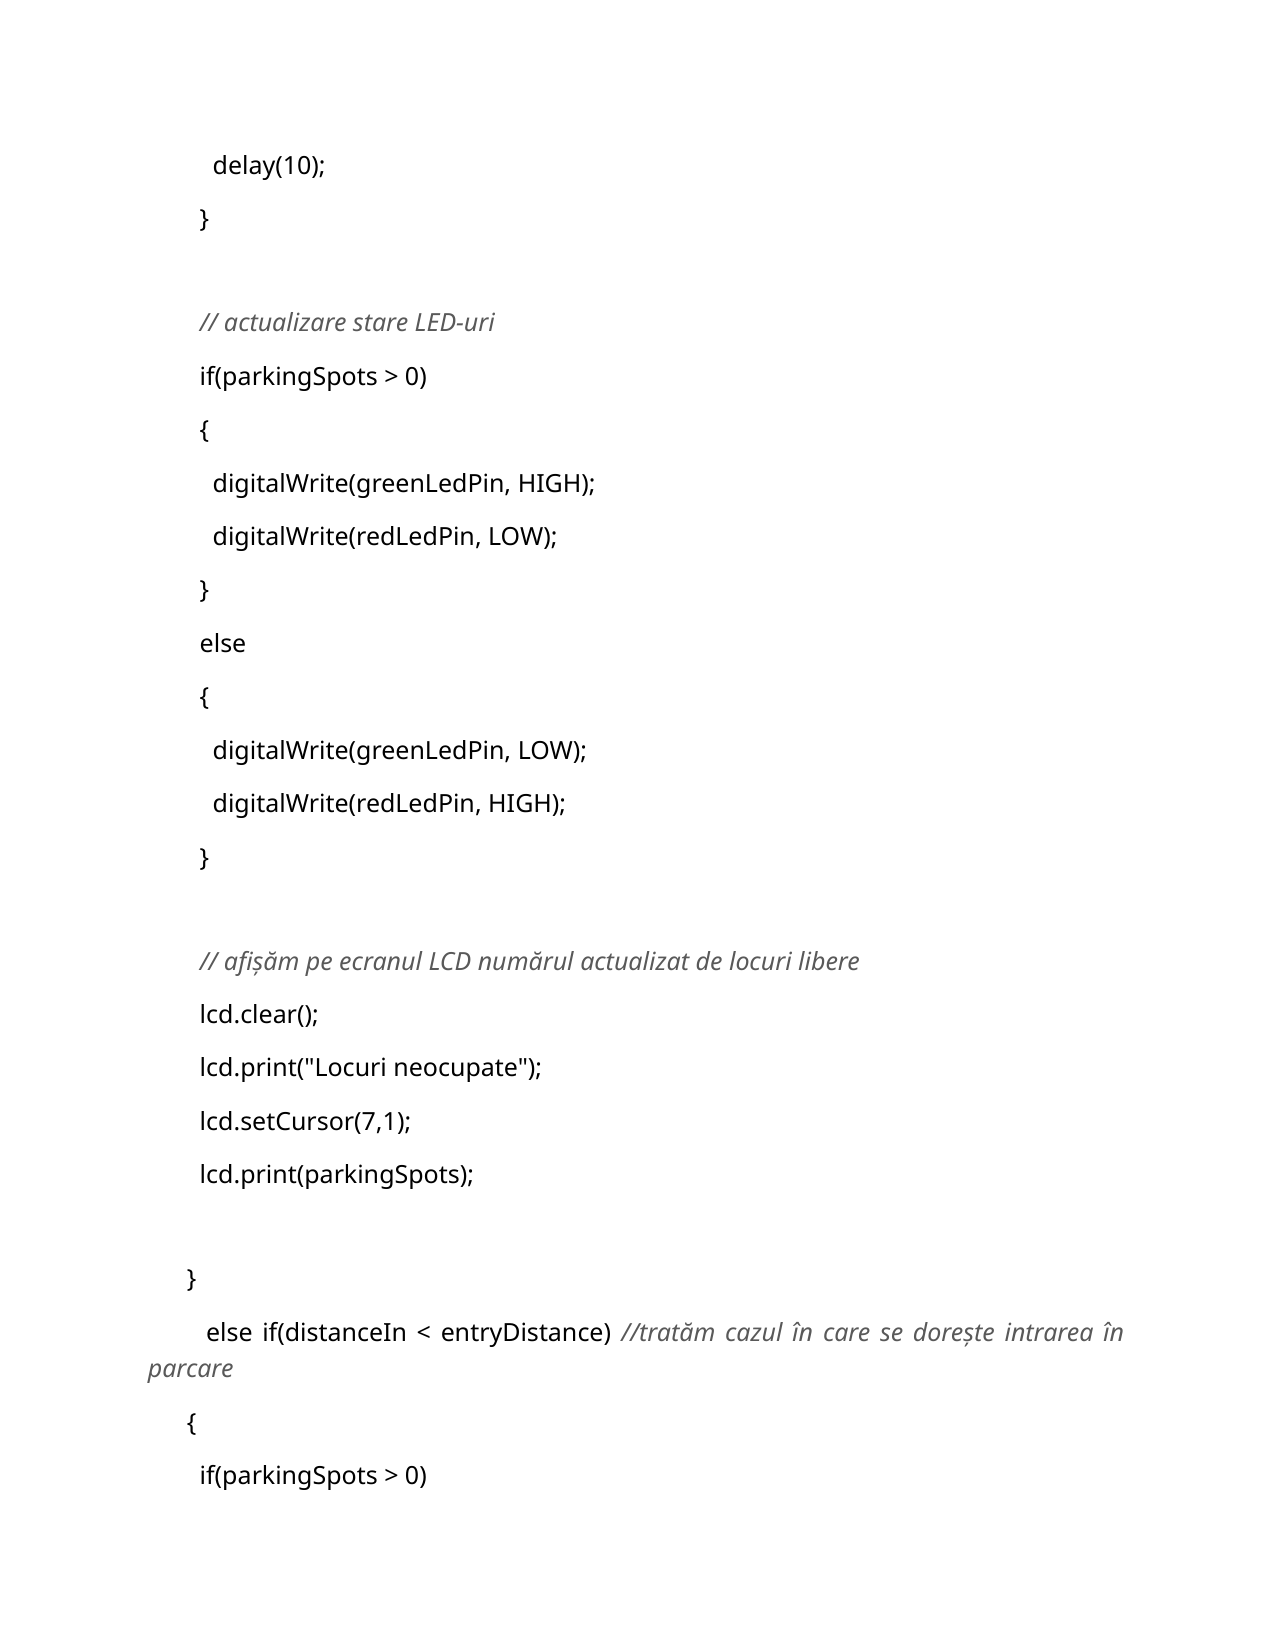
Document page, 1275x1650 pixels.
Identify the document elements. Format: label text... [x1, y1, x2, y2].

text } [148, 839, 1127, 873]
text { [148, 412, 1127, 446]
text lcd.setCursor(7,1); [148, 1103, 1127, 1137]
text digitalWrite(redLedPin, HIGH); [148, 786, 1127, 820]
text digitalWrite(redLedPin, LOW); [148, 519, 1127, 553]
text if(parkingSpots > 0) [148, 1458, 1127, 1492]
text lcd.print("Locuri neocupate"); [148, 1050, 1127, 1084]
text lcd.clear(); [148, 997, 1127, 1031]
text digitalWrite(greenLedPin, LOW); [148, 732, 1127, 766]
text } [148, 1261, 1127, 1295]
text { [148, 679, 1127, 713]
text else [148, 626, 1127, 659]
text delay(10); [148, 148, 1127, 182]
text { [148, 1404, 1127, 1438]
text // actualizare stare LED-uri [148, 305, 1127, 339]
text digitalWrite(greenLedPin, HIGH); [148, 465, 1127, 499]
text lcd.print(parkingSpots); [148, 1157, 1127, 1191]
text } [148, 201, 1127, 235]
text // afișăm pe ecranul LCD numărul actualizat de locuri libere [148, 943, 1127, 977]
text else if(distanceIn < entryDistance) //tratăm cazul în care se dorește intrarea în parcare [148, 1314, 1127, 1385]
text } [148, 572, 1127, 606]
text if(parkingSpots > 0) [148, 358, 1127, 392]
